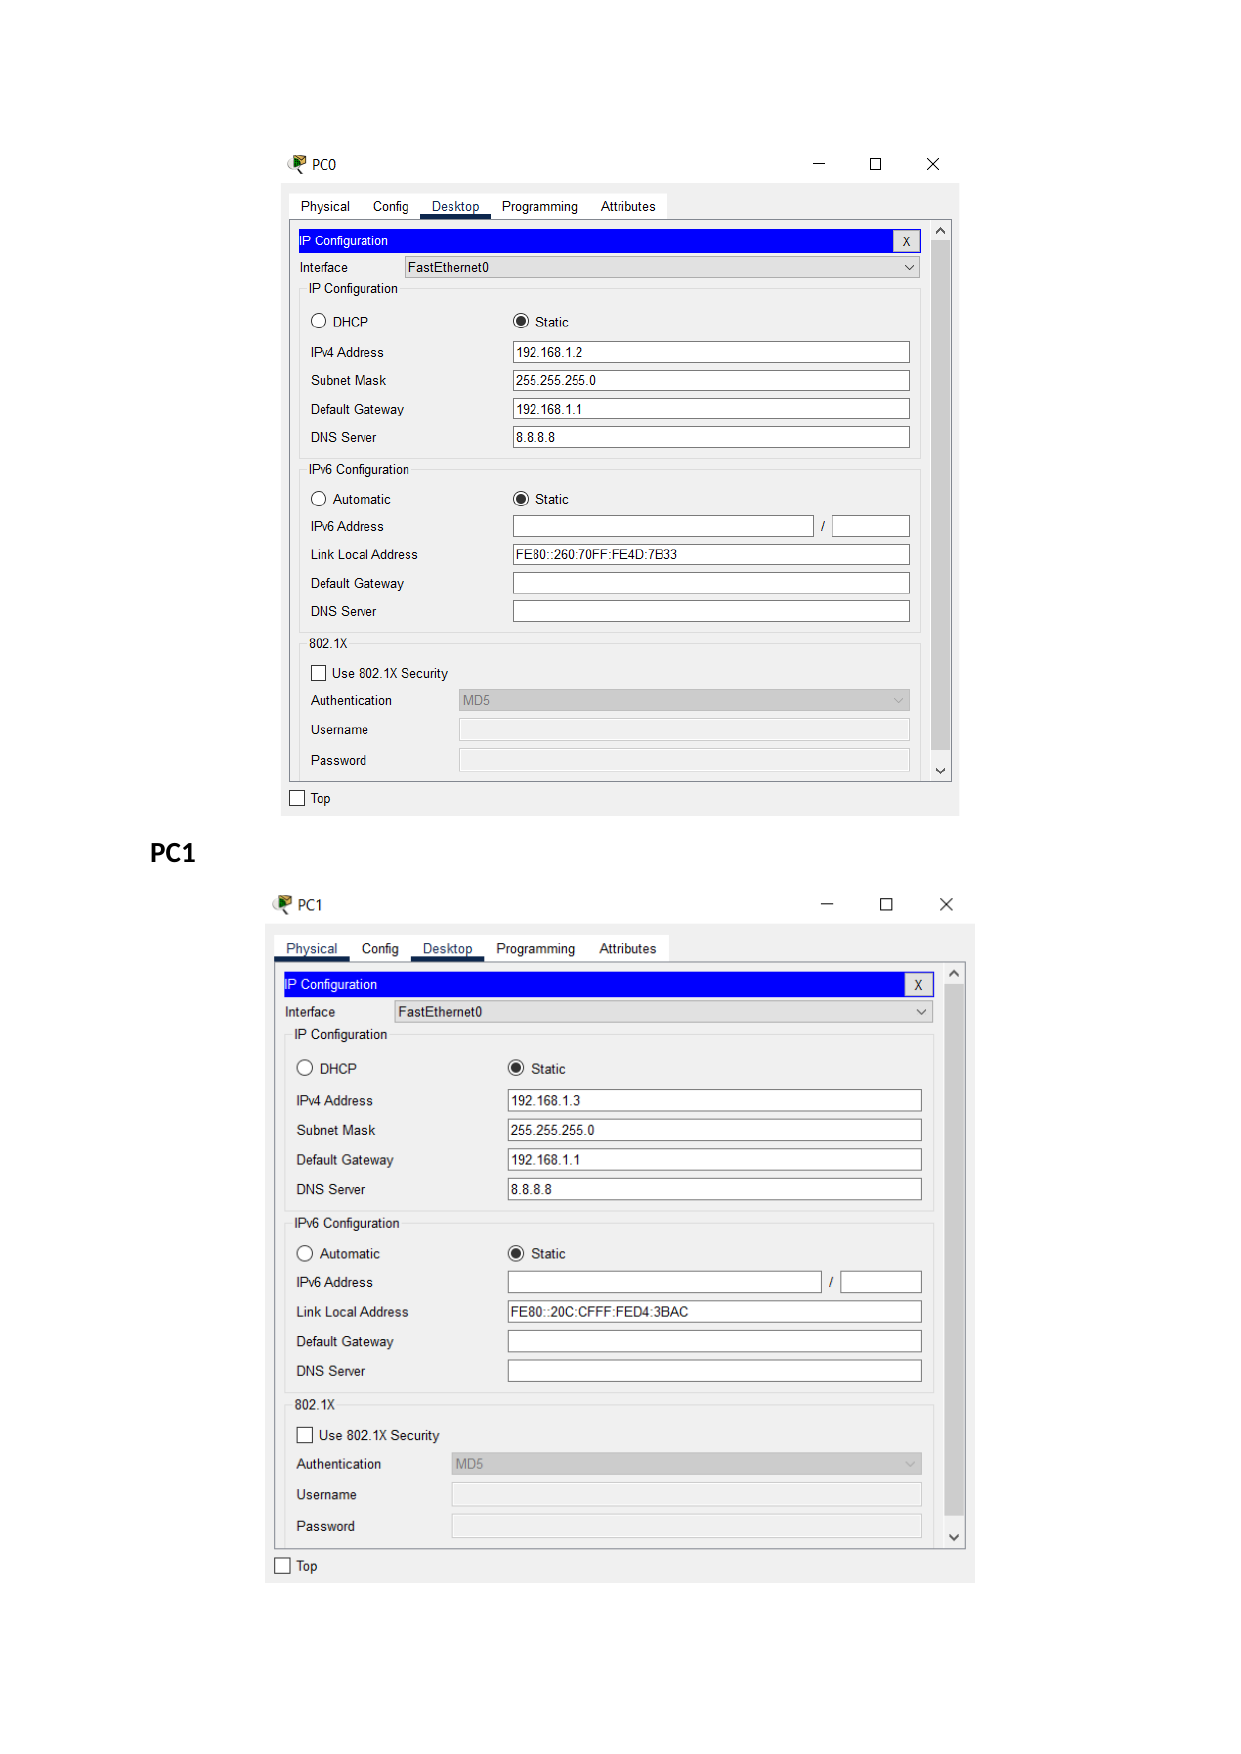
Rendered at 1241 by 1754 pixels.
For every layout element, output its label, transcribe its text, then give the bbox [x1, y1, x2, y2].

picture [280, 150, 960, 816]
text PC1 [150, 834, 1090, 869]
picture [265, 889, 975, 1583]
